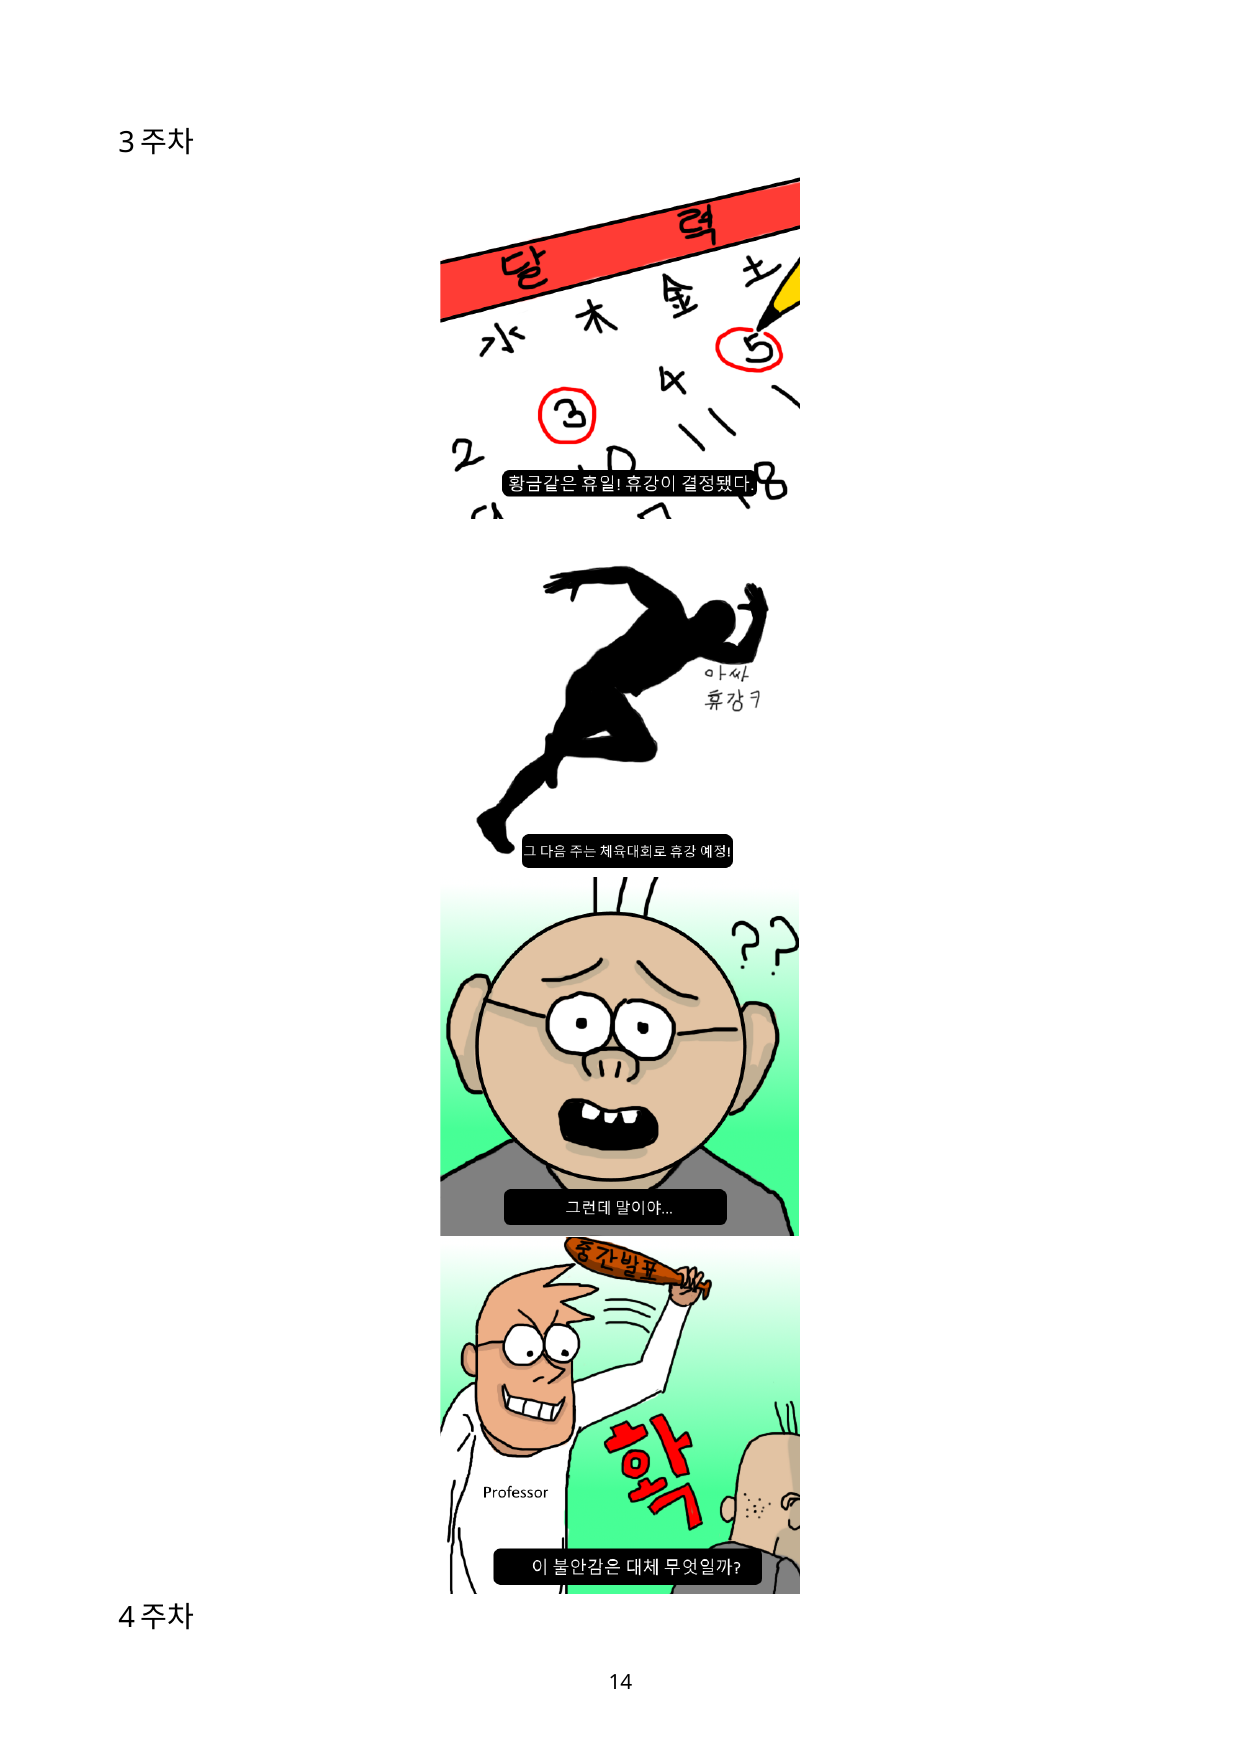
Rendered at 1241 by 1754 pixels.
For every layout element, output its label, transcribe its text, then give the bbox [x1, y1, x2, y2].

subtitle 4주차 [118, 1593, 1122, 1636]
subtitle 3주차 [118, 118, 1122, 161]
picture [440, 160, 800, 1594]
